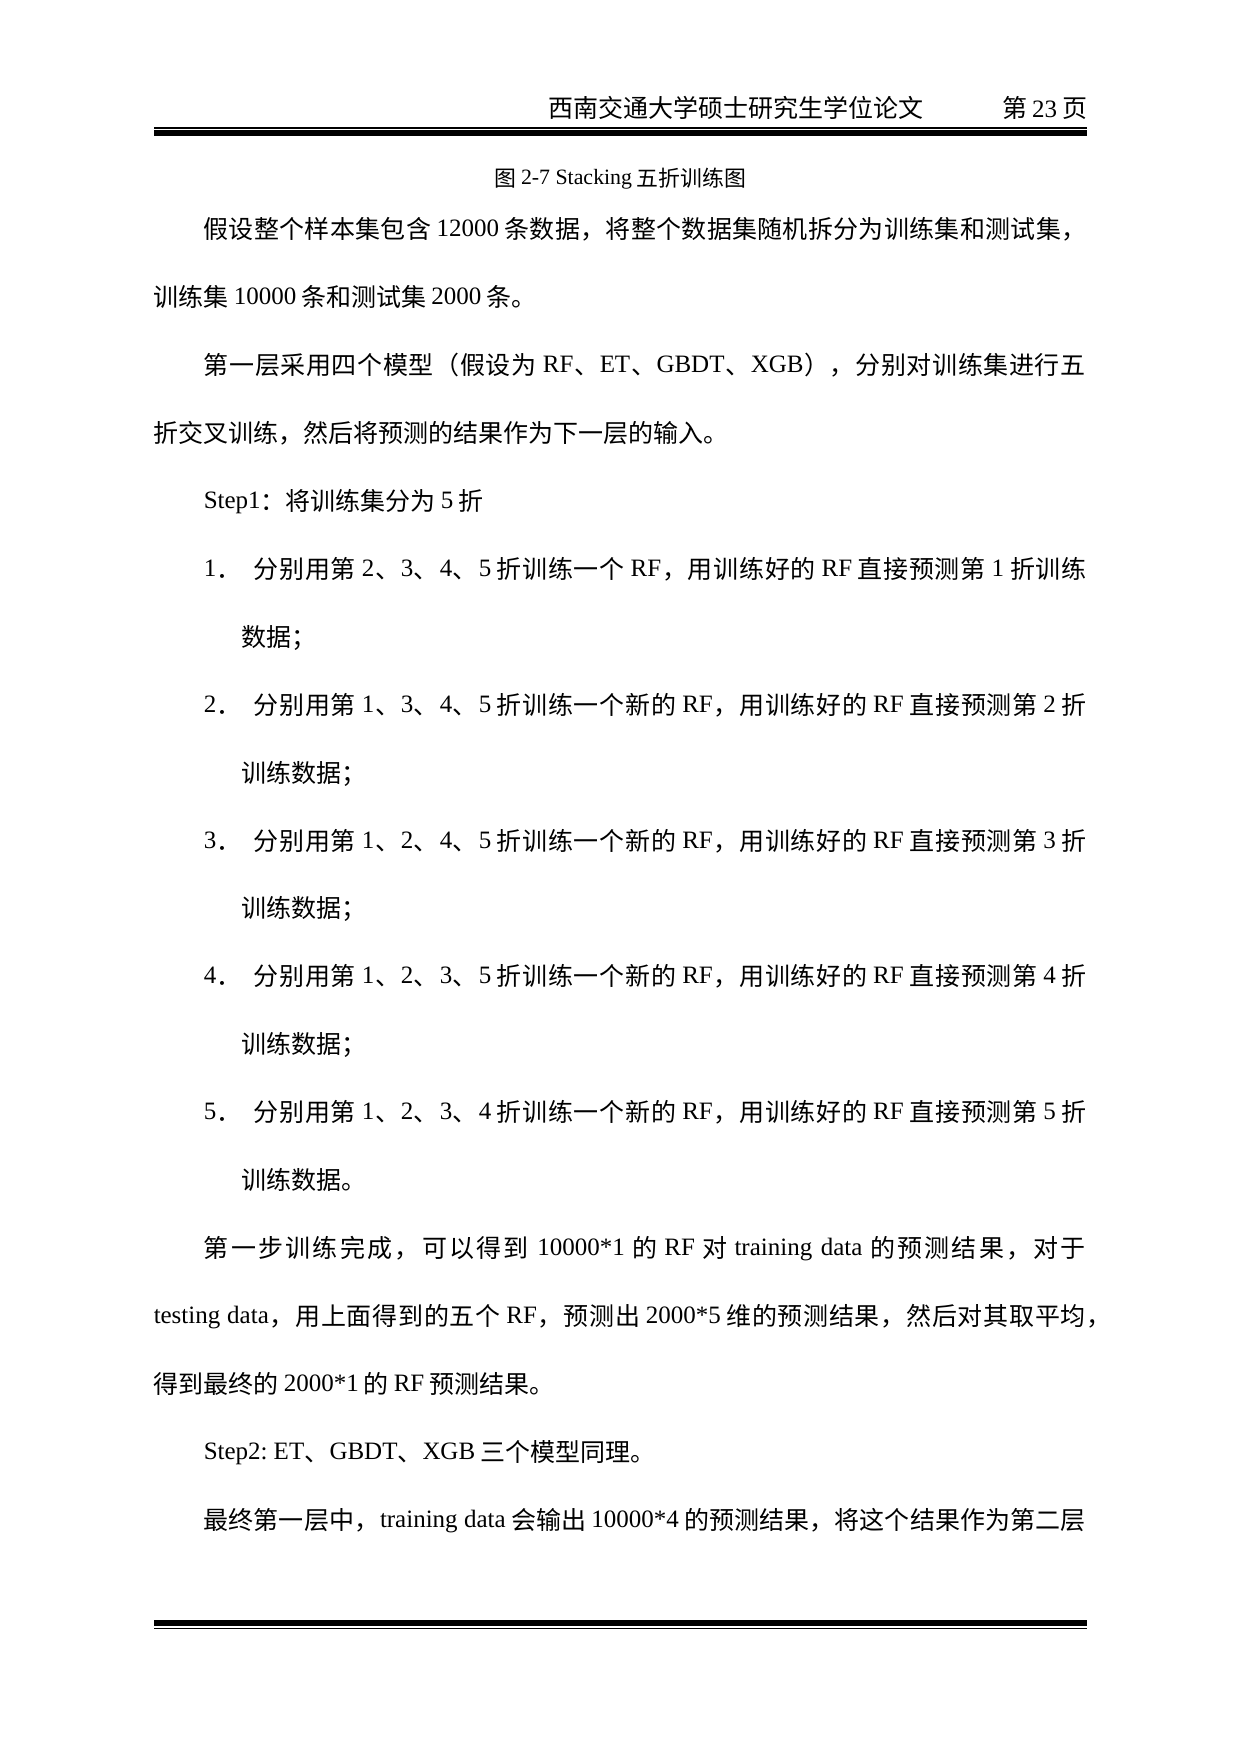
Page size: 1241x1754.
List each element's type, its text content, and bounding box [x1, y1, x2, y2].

text 图2-7 Stacking五折训练图 [153, 160, 1087, 194]
text Step2: ET、GBDT、XGB三个模型同理。 [153, 1416, 1087, 1484]
list 分别用第1、2、3、4折训练一个新的RF，用训练好的RF直接预测第5折训练数据。 [203, 1077, 1087, 1213]
list 分别用第1、2、3、5折训练一个新的RF，用训练好的RF直接预测第4折训练数据； [203, 941, 1087, 1077]
text 假设整个样本集包含12000条数据，将整个数据集随机拆分为训练集和测试集，训练集10000条和测试集2000条。 [153, 194, 1087, 330]
list 分别用第1、3、4、5折训练一个新的RF，用训练好的RF直接预测第2折训练数据； [203, 669, 1087, 805]
list 分别用第1、2、4、5折训练一个新的RF，用训练好的RF直接预测第3折训练数据； [203, 805, 1087, 941]
text 第一步训练完成，可以得到10000*1的RF对training data的预测结果，对于testing data，用上面得到的五个RF，预测出2000*5维的预测结果，然后对其取平均，得到最终的2000*1的RF预测结果。 [153, 1213, 1087, 1416]
text 第一层采用四个模型（假设为RF、ET、GBDT、XGB），分别对训练集进行五折交叉训练，然后将预测的结果作为下一层的输入。 [153, 330, 1087, 466]
list 分别用第2、3、4、5折训练一个RF，用训练好的RF直接预测第1折训练数据； [203, 533, 1087, 669]
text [153, 1484, 1087, 1552]
text Step1：将训练集分为5折 [153, 466, 1087, 533]
